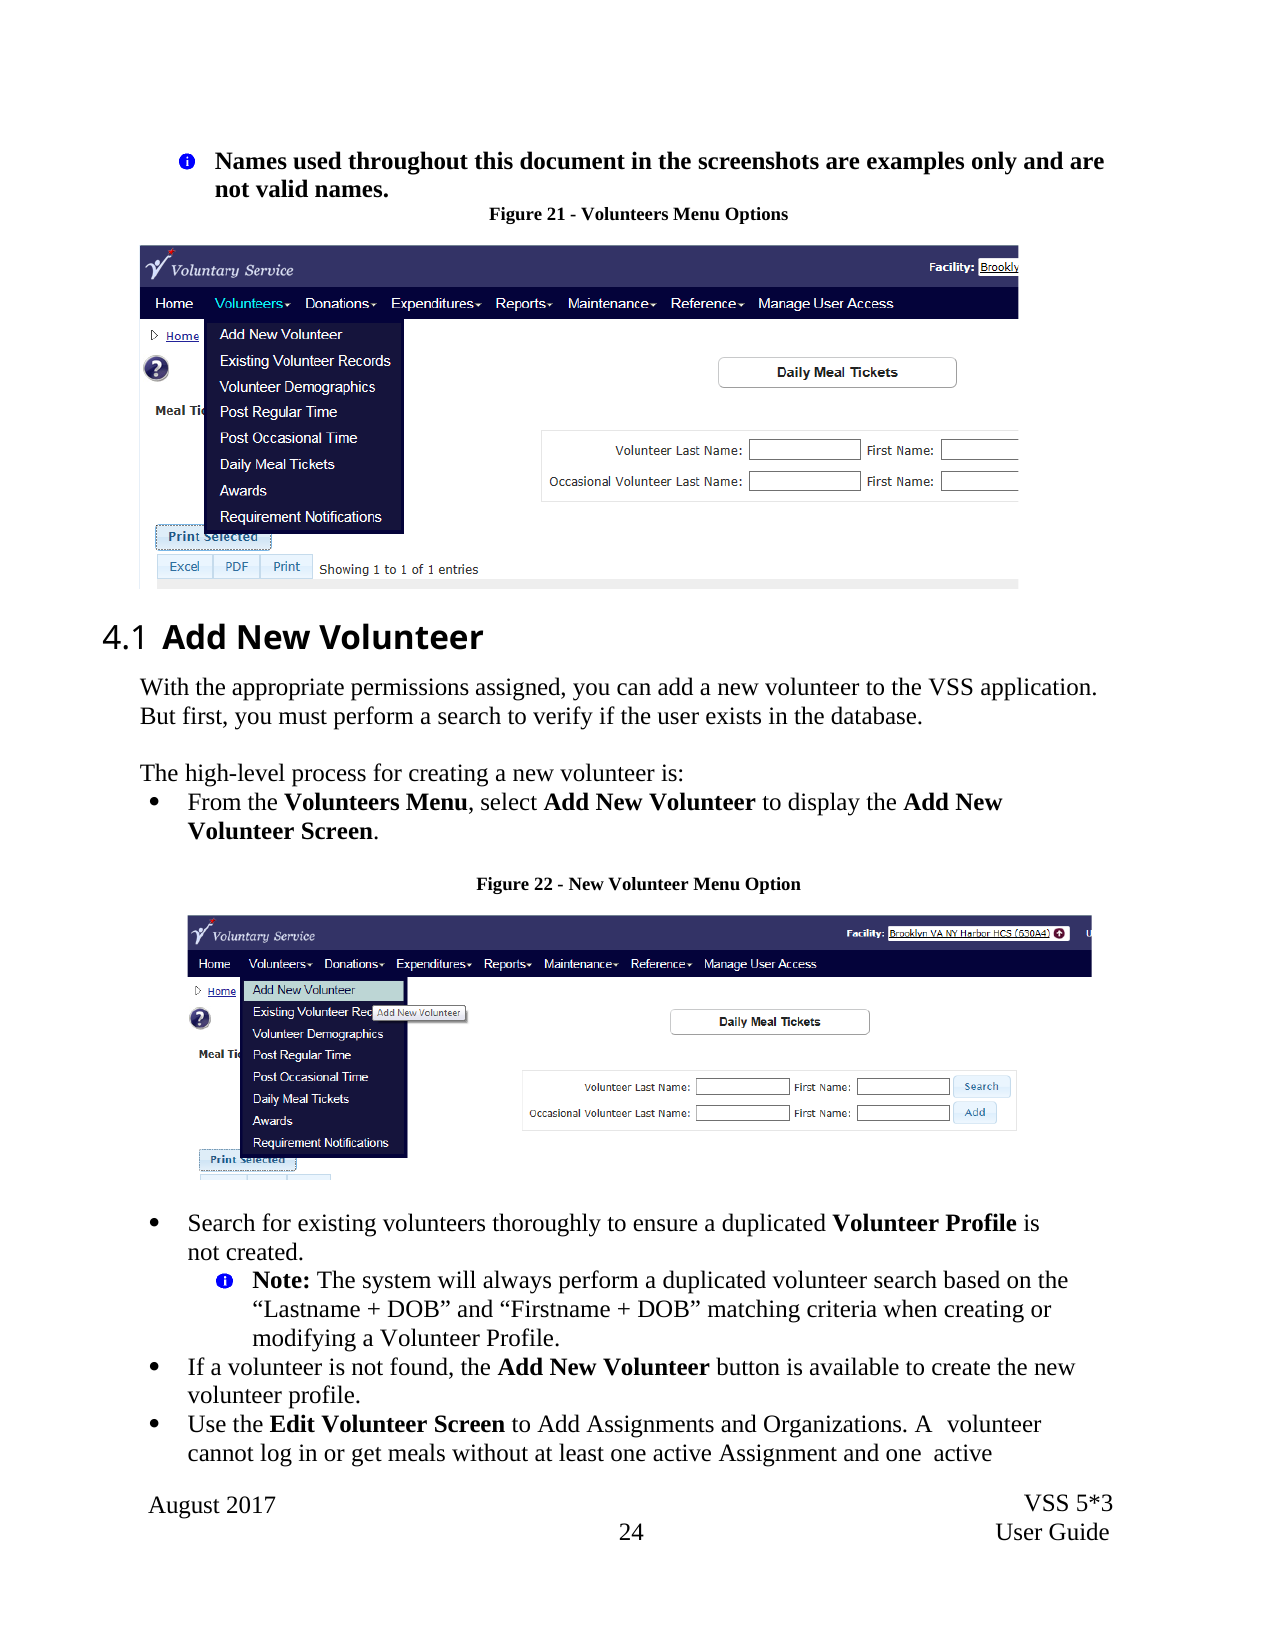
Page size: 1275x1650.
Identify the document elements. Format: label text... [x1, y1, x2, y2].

list Note: The system will always perform a duplicated volunteer search based on the “Lastname + DOB” and “Firstname + DOB” matching criteria when creating or modifying a Volunteer Profile. [214, 1265, 1074, 1352]
picture [178, 152, 195, 170]
text With the appropriate permissions assigned, you can add a new volunteer to the VSS application. But first, you must perform a search to verify if the user exists in the database. [139, 672, 1137, 729]
picture [139, 245, 1019, 589]
subtitle Add New Volunteer [102, 614, 1137, 659]
list Names used throughout this document in the screenshots are examples only and are not valid names. [177, 146, 1137, 203]
list From the Volunteers Menu, select Add New Volunteer to display the Add New Volunteer Screen. [150, 787, 1074, 844]
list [150, 1409, 1063, 1467]
picture [187, 915, 1092, 1180]
picture [215, 1272, 233, 1289]
list If a volunteer is not found, the Add New Volunteer button is available to create the new volunteer profile. [150, 1352, 1137, 1409]
text The high-level process for creating a new volunteer is: [139, 758, 1137, 787]
list Search for existing volunteers thoroughly to ensure a duplicated Volunteer Profile is not created. [150, 1208, 1074, 1265]
